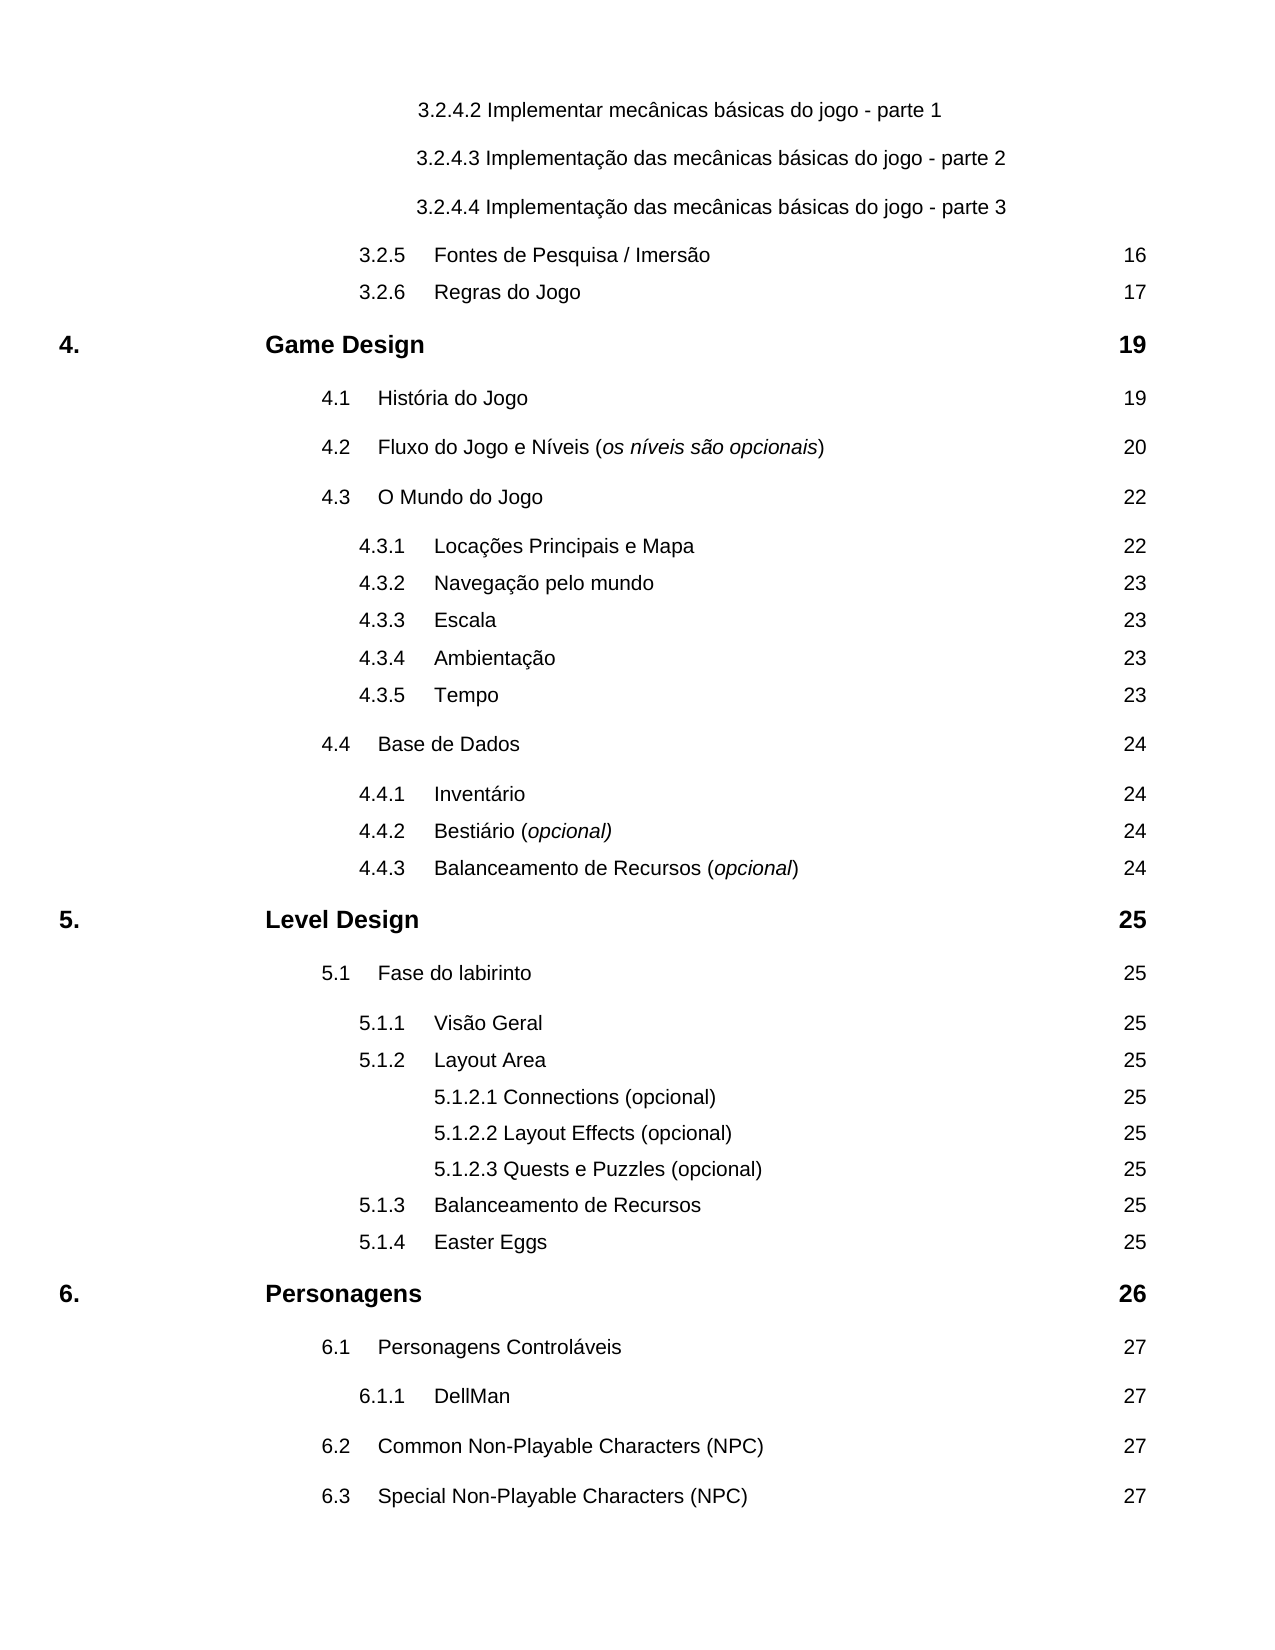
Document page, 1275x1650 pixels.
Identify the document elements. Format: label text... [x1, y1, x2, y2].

text 3.2.4.3 Implementação das mecânicas básicas do jogo - parte 2 [265, 146, 1200, 170]
text 6.2 Common Non-Playable Characters (NPC) 27 [321, 1434, 1200, 1458]
text 3.2.4.2 Implementar mecânicas básicas do jogo - parte 1 [354, 98, 1200, 122]
text 4.3.1 Locações Principais e Mapa 22 [359, 534, 1200, 558]
text 5.1.4 Easter Eggs 25 [359, 1229, 1200, 1253]
text 4.3.3 Escala 23 [359, 608, 1200, 632]
text 3.2.5 Fontes de Pesquisa / Imersão 16 [359, 243, 1200, 267]
text 5. Level Design 25 [59, 905, 1200, 934]
text 4.4.3 Balanceamento de Recursos (opcional) 24 [359, 856, 1200, 880]
text 6. Personagens 26 [59, 1279, 1200, 1308]
text 6.1 Personagens Controláveis 27 [321, 1335, 1200, 1359]
text 4.3.2 Navegação pelo mundo 23 [359, 571, 1200, 595]
text 5.1.2.2 Layout Effects (opcional) 25 [359, 1121, 1200, 1144]
text 3.2.6 Regras do Jogo 17 [359, 280, 1200, 304]
text 4.1 História do Jogo 19 [321, 385, 1200, 409]
text 5.1.1 Visão Geral 25 [359, 1011, 1200, 1034]
text 4.4 Base de Dados 24 [321, 732, 1200, 756]
text 6.1.1 DellMan 27 [359, 1384, 1200, 1408]
text 4.4.1 Inventário 24 [359, 782, 1200, 806]
text 4.3.5 Tempo 23 [359, 682, 1200, 706]
text 5.1 Fase do labirinto 25 [321, 961, 1200, 985]
text 6.3 Special Non-Playable Characters (NPC) 27 [321, 1483, 1200, 1507]
text 5.1.2 Layout Area 25 [359, 1048, 1200, 1072]
text 5.1.3 Balanceamento de Recursos 25 [359, 1192, 1200, 1216]
text 3.2.4.4 Implementação das mecânicas básicas do jogo - parte 3 [265, 194, 1200, 218]
text 4.3.4 Ambientação 23 [359, 645, 1200, 669]
text 5.1.2.3 Quests e Puzzles (opcional) 25 [359, 1157, 1200, 1181]
text 4.3 O Mundo do Jogo 22 [321, 484, 1200, 508]
text 4.4.2 Bestiário (opcional) 24 [359, 819, 1200, 843]
text 4. Game Design 19 [59, 330, 1200, 358]
text 5.1.2.1 Connections (opcional) 25 [359, 1085, 1200, 1109]
text 4.2 Fluxo do Jogo e Níveis (os níveis são opcionais) 20 [321, 435, 1200, 459]
